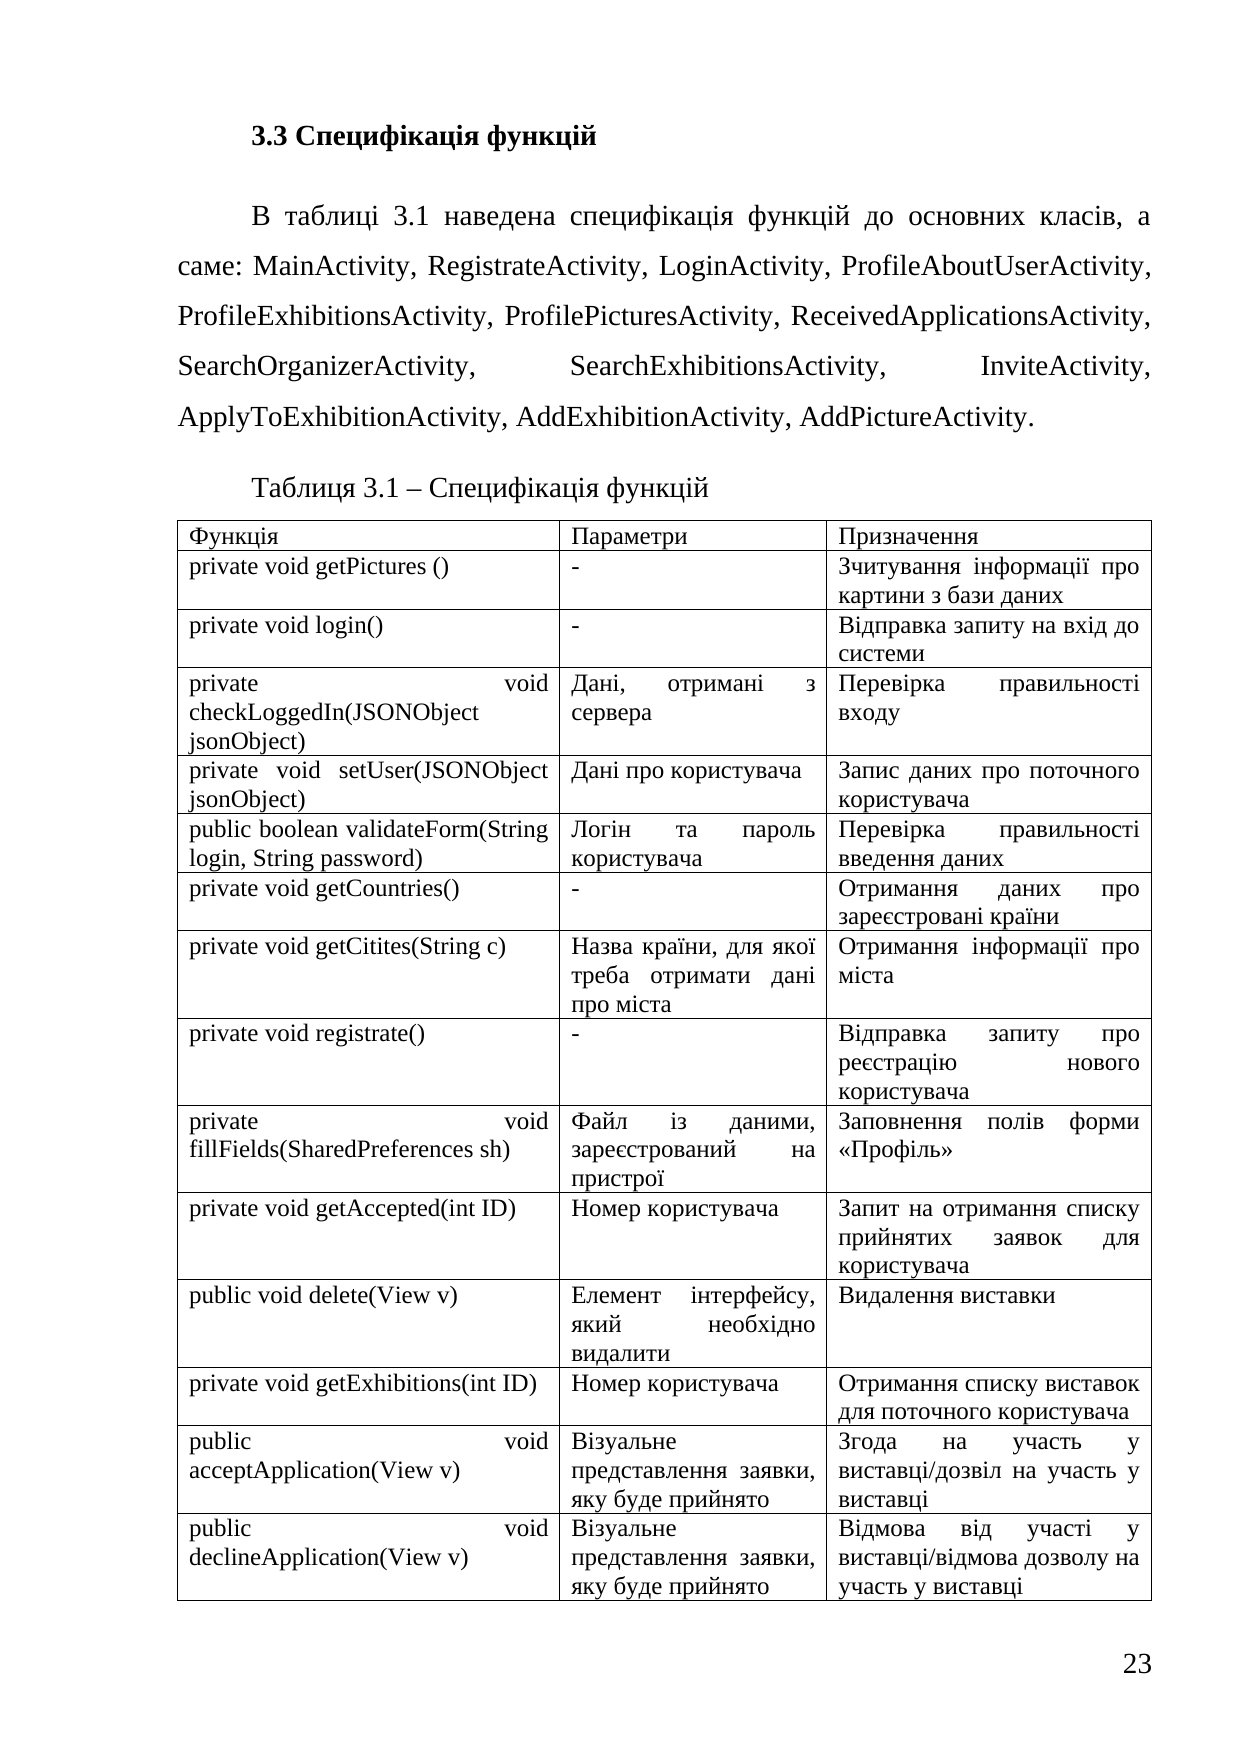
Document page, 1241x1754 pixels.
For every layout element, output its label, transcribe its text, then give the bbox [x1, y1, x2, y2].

table_cell Візуальне представлення заявки, яку буде прийнято [560, 1514, 826, 1600]
table_cell Елемент інтерфейсу, який необхідно видалити [560, 1280, 826, 1367]
table_cell private void login() [178, 610, 559, 667]
table_cell - [560, 873, 826, 930]
table_cell private void setUser(JSONObject jsonObject) [178, 756, 559, 813]
table_cell private void getCountries() [178, 873, 559, 930]
table_cell Заповнення полів форми «Профіль» [827, 1106, 1151, 1192]
table_cell Логін та пароль користувача [560, 814, 826, 872]
table_header Параметри [560, 521, 826, 550]
table_cell Візуальне представлення заявки, яку буде прийнято [560, 1426, 826, 1512]
table_header Функція [178, 521, 559, 550]
table_header Призначення [827, 521, 1151, 550]
table_cell private void registrate() [178, 1019, 559, 1105]
table_cell Запит на отримання списку прийнятих заявок для користувача [827, 1193, 1151, 1279]
table_cell public void delete(View v) [178, 1280, 559, 1367]
table_cell private void checkLoggedIn(JSONObject jsonObject) [178, 668, 559, 754]
table_cell Відмова від участі у виставці/відмова дозволу на участь у виставці [827, 1514, 1151, 1600]
table_cell Відправка запиту на вхід до системи [827, 610, 1151, 667]
table_cell public boolean validateForm(String login, String password) [178, 814, 559, 872]
table_cell Видалення виставки [827, 1280, 1151, 1367]
table_cell Дані про користувача [560, 756, 826, 813]
table_cell public void acceptApplication(View v) [178, 1426, 559, 1512]
table_cell private void getExhibitions(int ID) [178, 1368, 559, 1425]
table_cell private void fillFields(SharedPreferences sh) [178, 1106, 559, 1192]
table_cell Перевірка правильності входу [827, 668, 1151, 754]
table_cell - [560, 551, 826, 609]
table_cell Запис даних про поточного користувача [827, 756, 1151, 813]
table_cell Згода на участь у виставці/дозвіл на участь у виставці [827, 1426, 1151, 1512]
table_cell Отримання списку виставок для поточного користувача [827, 1368, 1151, 1425]
table_cell Перевірка правильності введення даних [827, 814, 1151, 872]
table_cell - [560, 1019, 826, 1105]
table_cell private void getAccepted(int ID) [178, 1193, 559, 1279]
table_cell private void getPictures () [178, 551, 559, 609]
table_cell Файл із даними, зареєстрований на пристрої [560, 1106, 826, 1192]
table_cell public void declineApplication(View v) [178, 1514, 559, 1600]
table_cell Зчитування інформації про картини з бази даних [827, 551, 1151, 609]
text Таблиця 3.1 – Специфікація функцій [177, 470, 1152, 503]
table_cell Дані, отримані з сервера [560, 668, 826, 754]
text В таблиці 3.1 наведена специфікація функцій до основних класів, а саме: MainActivity, RegistrateActivity, LoginActivity, ProfileAboutUserActivity, ProfileExhibitionsActivity, ProfilePicturesActivity, ReceivedApplicationsActivity, SearchOrganizerActivity, SearchExhibitionsActivity, InviteActivity, ApplyToExhibitionActivity, AddExhibitionActivity, AddPictureActivity. [177, 198, 1152, 432]
table_cell - [560, 610, 826, 667]
subtitle 3.3 Специфікація функцій [177, 118, 1152, 152]
table_cell Номер користувача [560, 1368, 826, 1425]
table_cell private void getCitites(String c) [178, 931, 559, 1017]
table_cell Номер користувача [560, 1193, 826, 1279]
table_cell Відправка запиту про реєстрацію нового користувача [827, 1019, 1151, 1105]
table_cell Отримання даних про зареєстровані країни [827, 873, 1151, 930]
table_cell Отримання інформації про міста [827, 931, 1151, 1017]
table_cell Назва країни, для якої треба отримати дані про міста [560, 931, 826, 1017]
